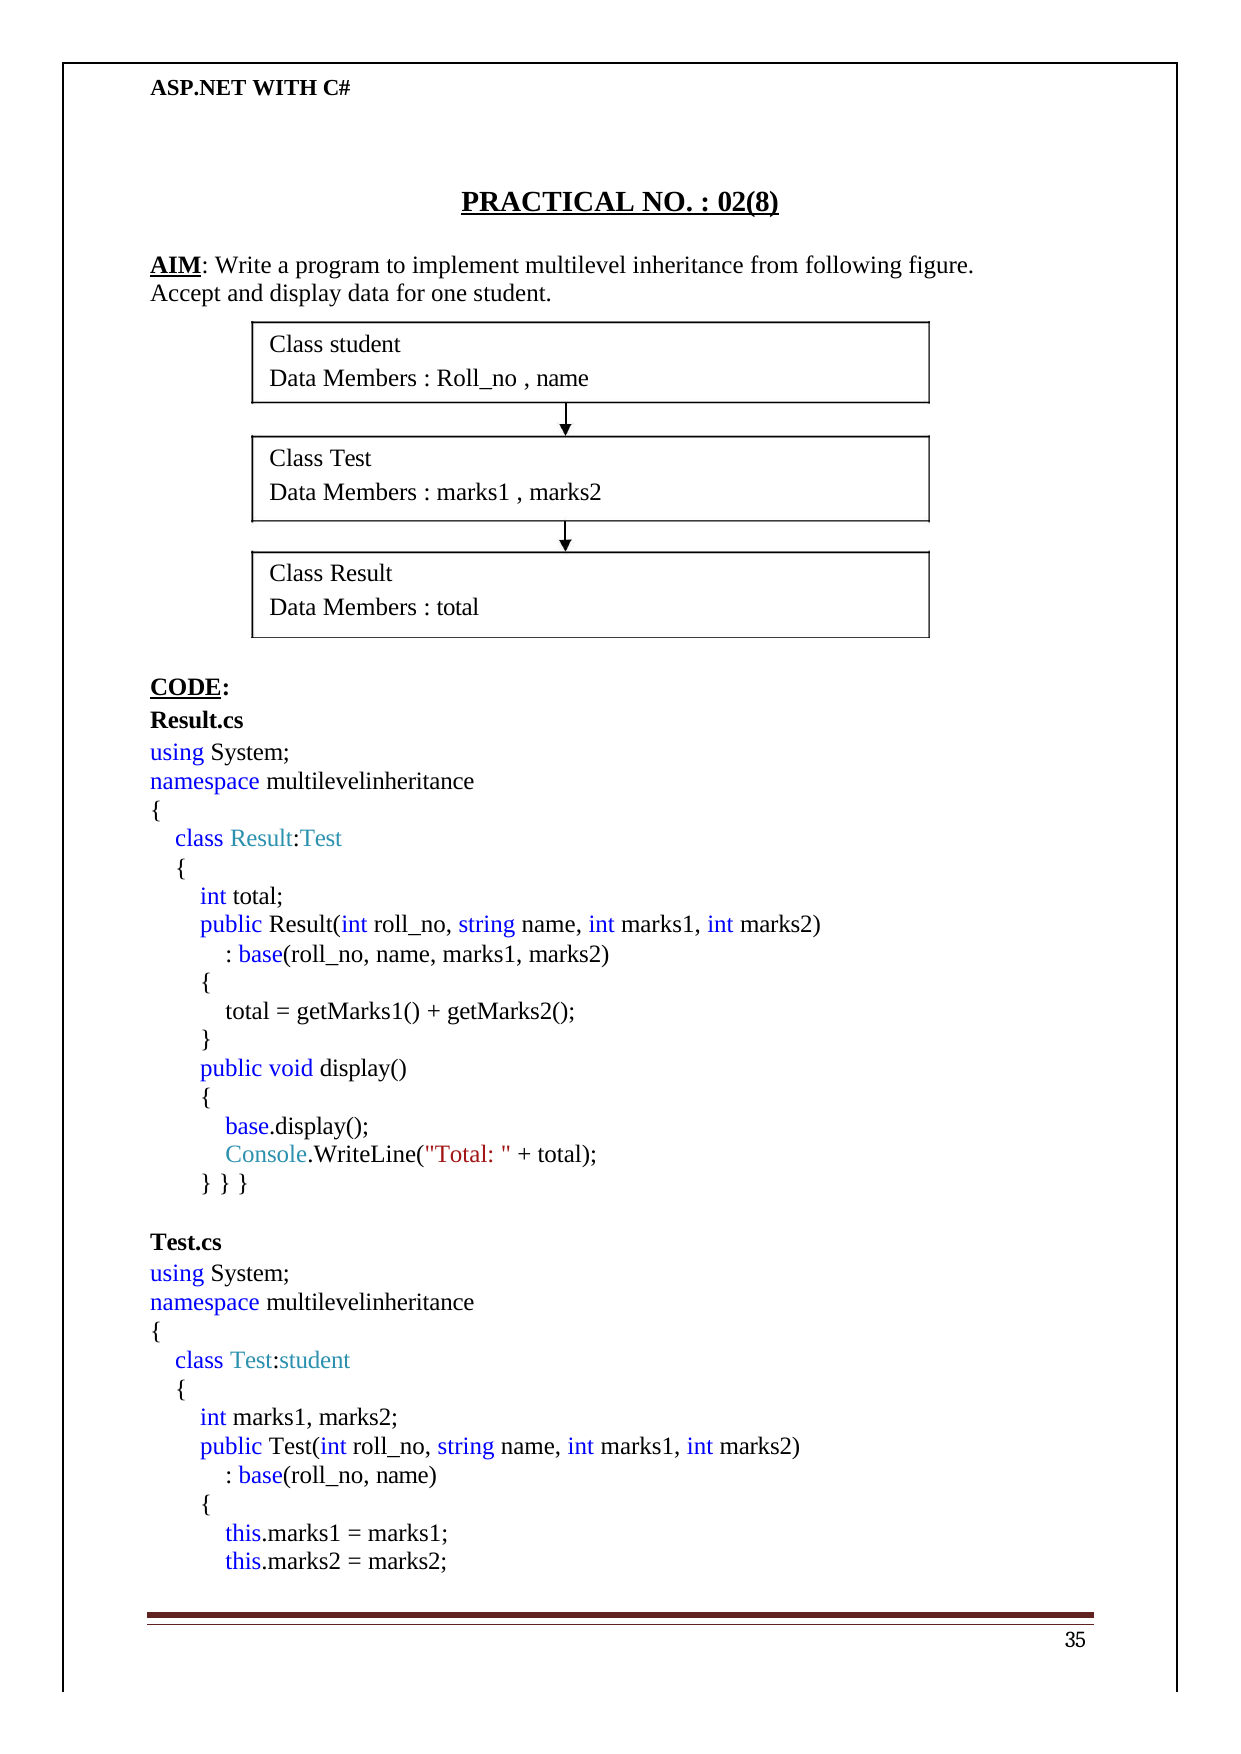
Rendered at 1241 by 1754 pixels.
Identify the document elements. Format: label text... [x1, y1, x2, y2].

text using System; [150, 738, 1201, 766]
text } } } [200, 1168, 1201, 1197]
text this.marks1 = marks1; this.marks2 = marks2; [225, 1518, 449, 1575]
text { [200, 1489, 1201, 1518]
text { [175, 1374, 1201, 1403]
text CODE: [150, 672, 1201, 701]
text public void display() [200, 1054, 1201, 1083]
text { [200, 1083, 1201, 1111]
text : base(roll_no, name) [225, 1460, 1201, 1489]
text using System; [150, 1259, 1201, 1288]
subtitle Test.cs [150, 1227, 1201, 1256]
text } [200, 1025, 1201, 1054]
text { [150, 1316, 1201, 1345]
text namespace multilevelinheritance [150, 766, 1201, 795]
text { [175, 853, 1201, 882]
subtitle PRACTICAL NO. : 02(8) [39, 184, 1201, 218]
text class Result:Test [175, 824, 1201, 853]
text { [200, 968, 1201, 996]
text public Test(int roll_no, string name, int marks1, int marks2) [200, 1431, 1201, 1460]
text total = getMarks1() + getMarks2(); [225, 996, 1201, 1025]
text class Test:student [175, 1345, 1201, 1374]
text int marks1, marks2; [200, 1403, 1201, 1431]
text namespace multilevelinheritance [150, 1288, 1201, 1316]
picture [251, 321, 930, 638]
text { [150, 795, 1201, 824]
subtitle Result.cs [150, 705, 1201, 734]
text base.display(); Console.WriteLine("Total: " + total); [225, 1112, 609, 1168]
text public Result(int roll_no, string name, int marks1, int marks2) [200, 910, 1201, 939]
text : base(roll_no, name, marks1, marks2) [225, 939, 1201, 968]
text AIM: Write a program to implement multilevel inheritance from following figure. Accept and display data for one student. [150, 251, 1036, 307]
text int total; [200, 882, 1201, 910]
